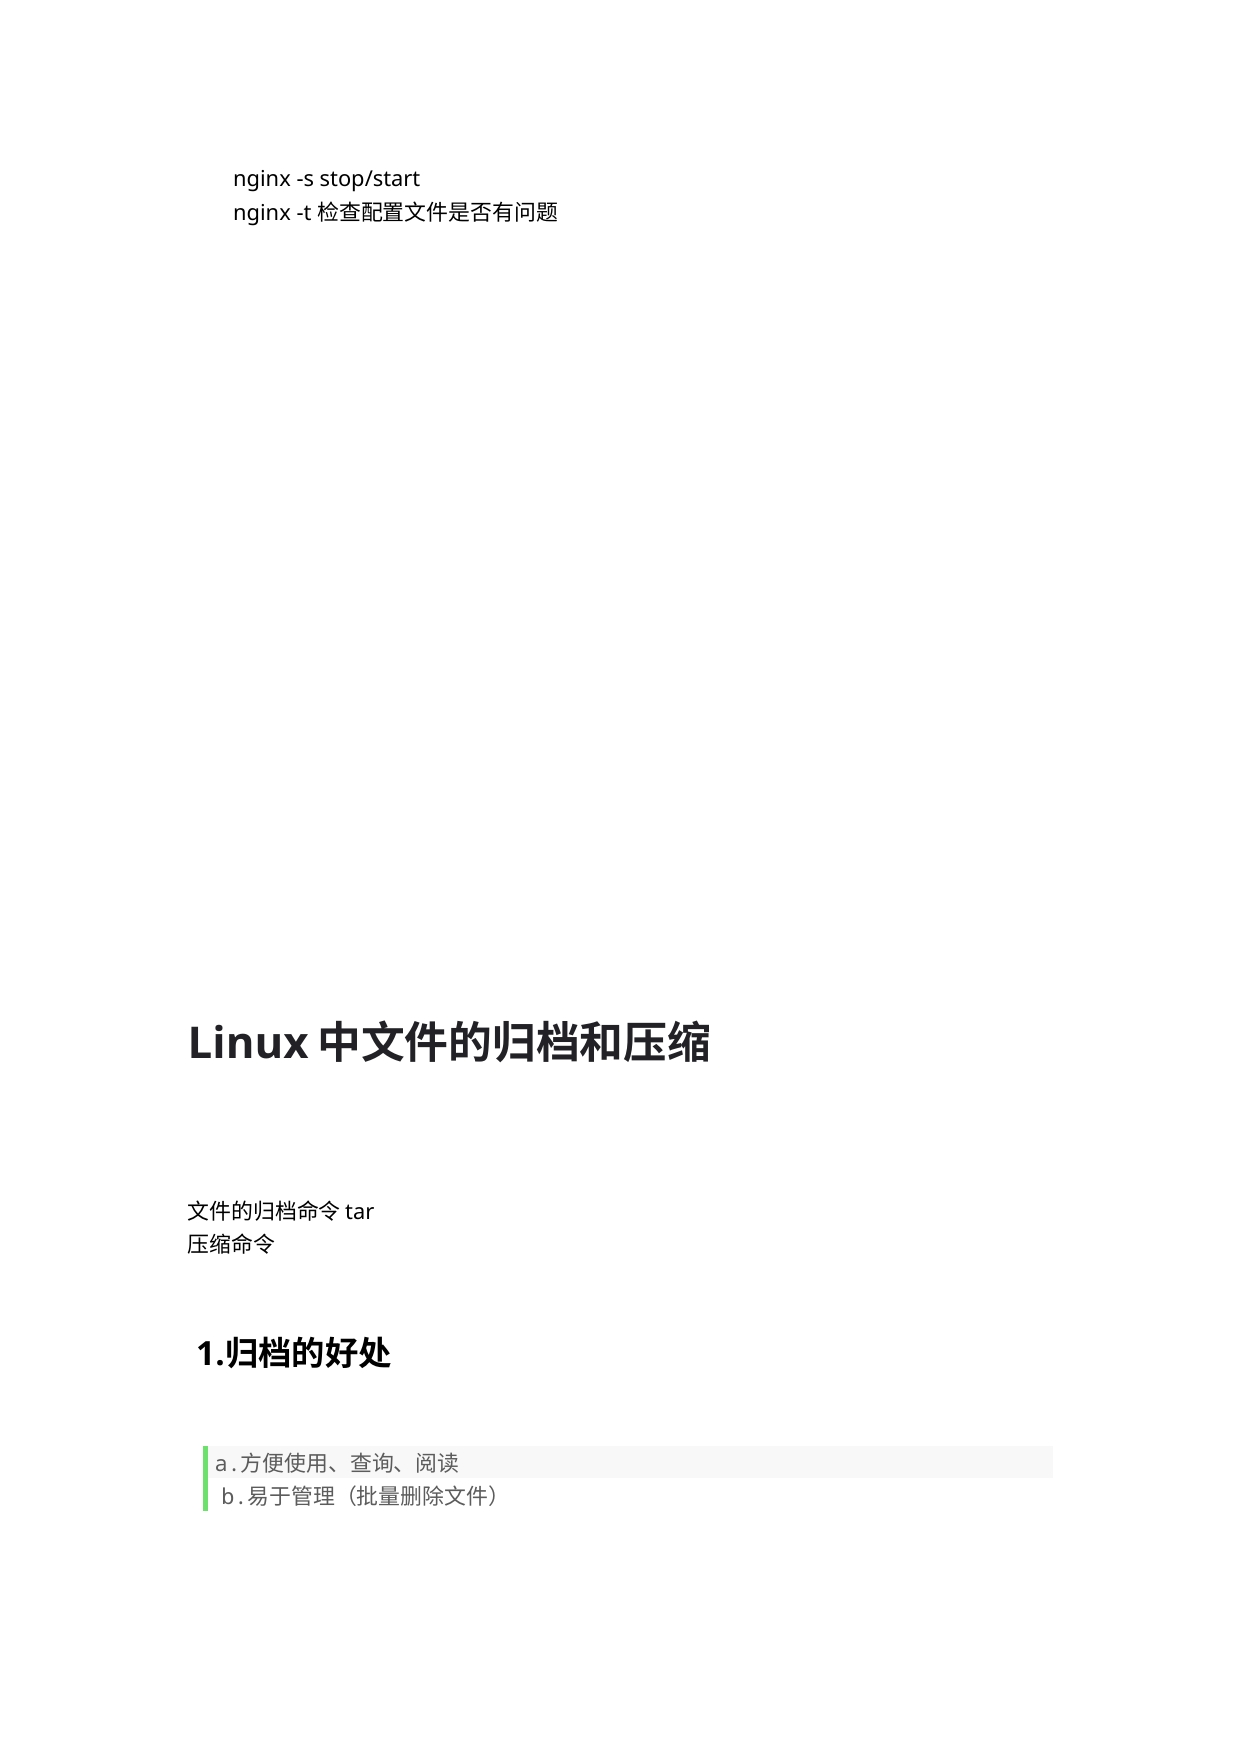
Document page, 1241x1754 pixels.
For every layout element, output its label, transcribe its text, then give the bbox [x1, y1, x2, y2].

text b.易于管理（批量删除文件） [208, 1478, 1053, 1511]
subtitle Linux中文件的归档和压缩 [187, 1007, 1053, 1072]
subtitle 1.归档的好处 [187, 1319, 1053, 1384]
text 压缩命令 [187, 1227, 1053, 1259]
text 文件的归档命令tar [187, 1194, 1053, 1227]
text nginx -s stop/start [187, 162, 1053, 194]
text a.方便使用、查询、阅读 [208, 1446, 1053, 1478]
text nginx -t 检查配置文件是否有问题 [187, 194, 1053, 227]
